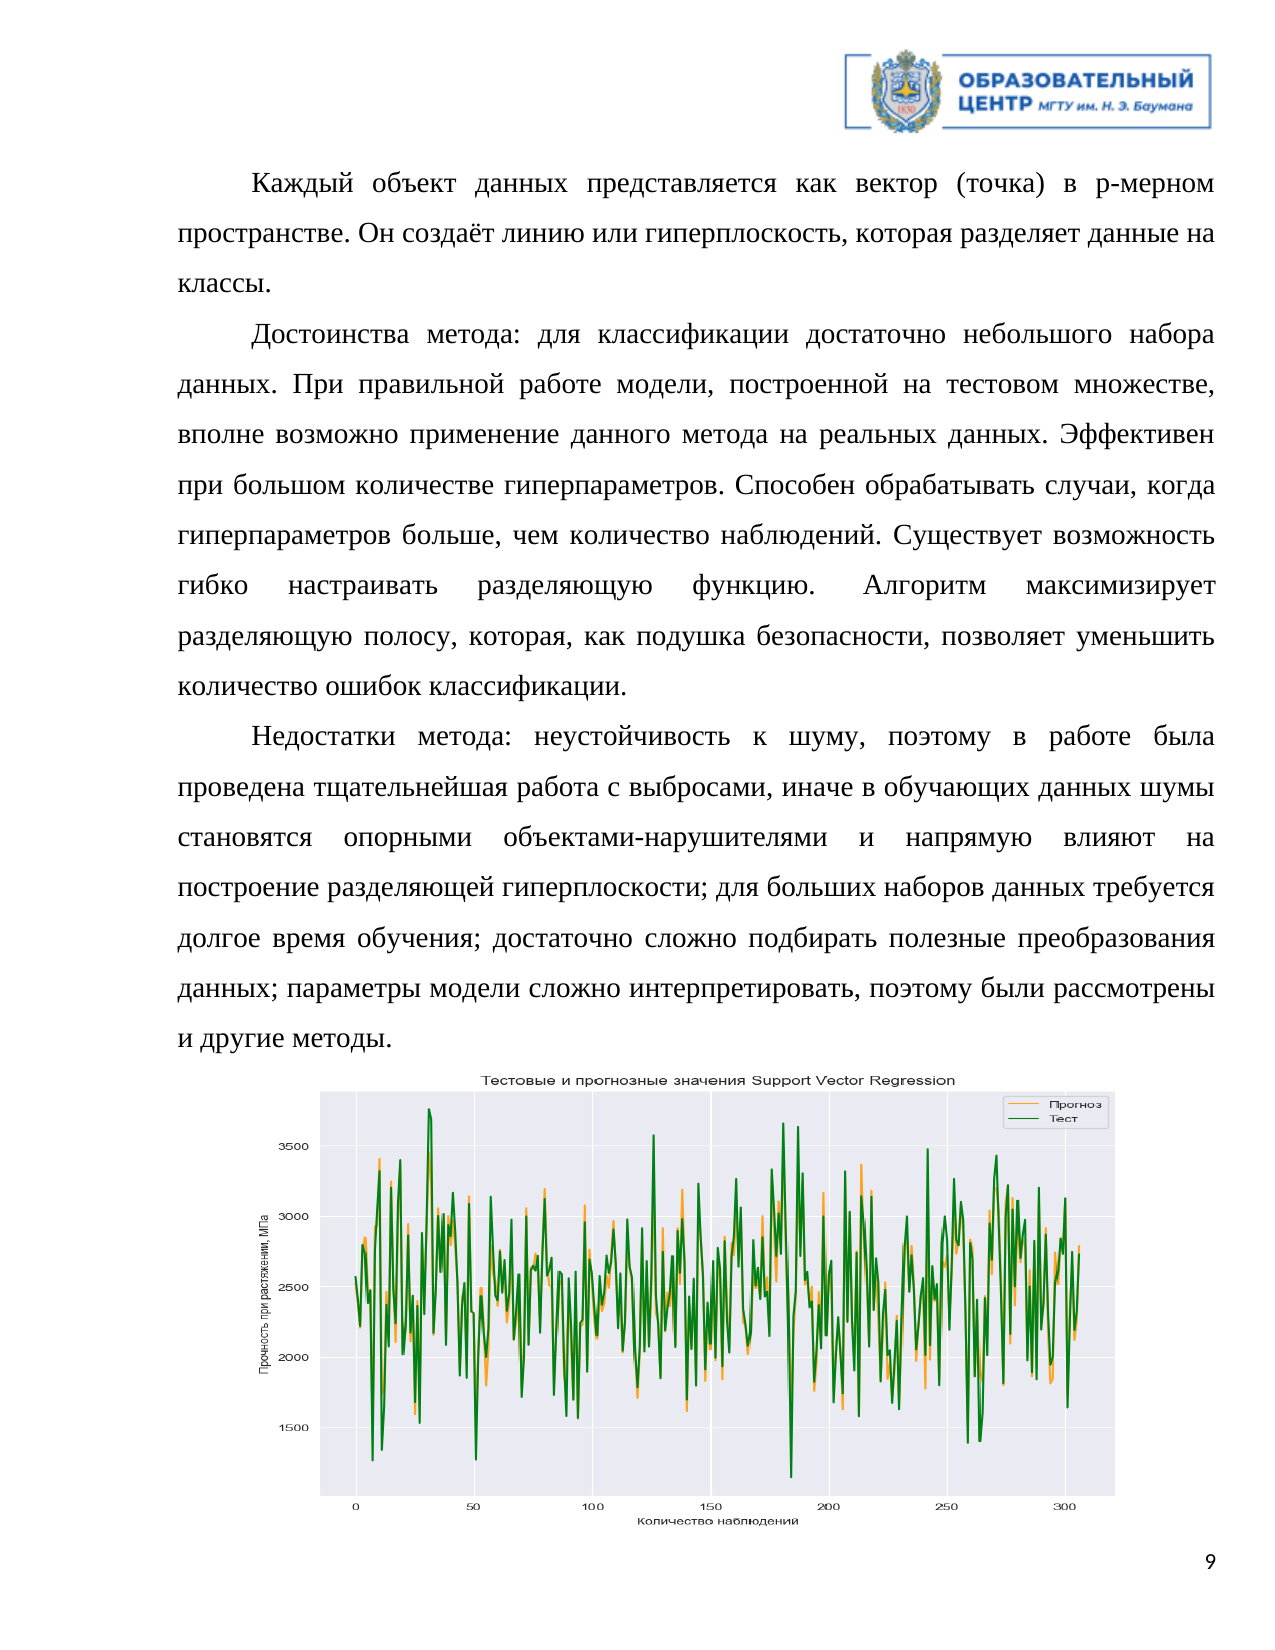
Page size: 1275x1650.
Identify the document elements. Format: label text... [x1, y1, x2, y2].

text Достоинства метода: для классификации достаточно небольшого набора данных. При правильной работе модели, построенной на тестовом множестве, вполне возможно применение данного метода на реальных данных. Эффективен при большом количестве гиперпараметров. Способен обрабатывать случаи, когда гиперпараметров больше, чем количество наблюдений. Существует возможность гибко настраивать разделяющую функцию. Алгоритм максимизирует разделяющую полосу, которая, как подушка безопасности, позволяет уменьшить количество ошибок классификации. [177, 316, 1216, 702]
picture [251, 1070, 1134, 1534]
text Каждый объект данных представляется как вектор (точка) в p-мерном пространстве. Он создаёт линию или гиперплоскость, которая разделяет данные на классы. [177, 118, 1216, 299]
text Недостатки метода: неустойчивость к шуму, поэтому в работе была проведена тщательнейшая работа с выбросами, иначе в обучающих данных шумы становятся опорными объектами-нарушителями и напрямую влияют на построение разделяющей гиперплоскости; для больших наборов данных требуется долгое время обучения; достаточно сложно подбирать полезные преобразования данных; параметры модели сложно интерпретировать, поэтому были рассмотрены и другие методы. [177, 718, 1216, 1054]
picture [814, 26, 1262, 149]
